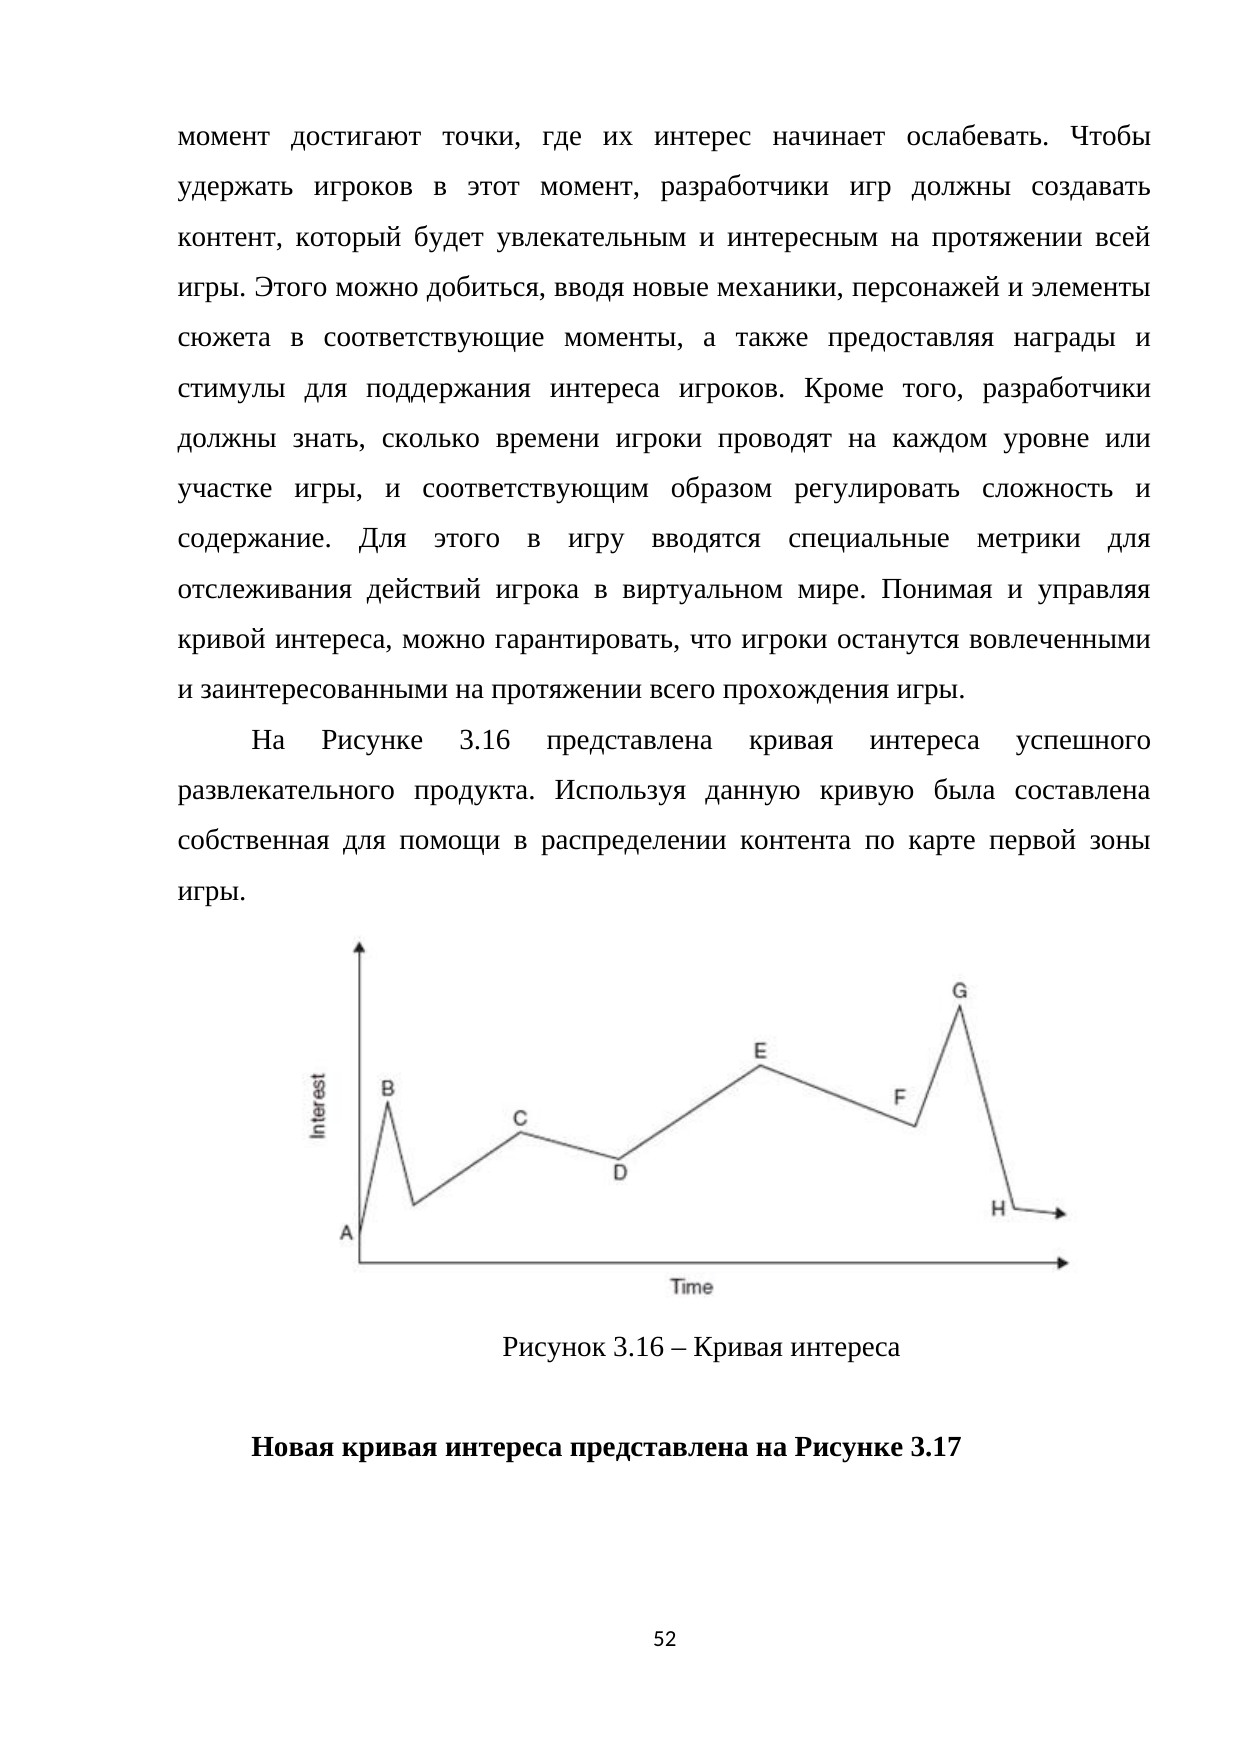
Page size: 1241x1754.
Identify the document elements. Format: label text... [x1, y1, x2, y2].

text Новая кривая интереса представлена на Рисунке 3.17 [177, 1429, 1152, 1463]
text Рисунок 3.16 – Кривая интереса [177, 1329, 1152, 1362]
text На Рисунке 3.16 представлена кривая интереса успешного развлекательного продукта. Используя данную кривую была составлена собственная для помощи в распределении контента по карте первой зоны игры. [177, 722, 1152, 906]
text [177, 118, 1152, 705]
picture [291, 923, 1112, 1315]
